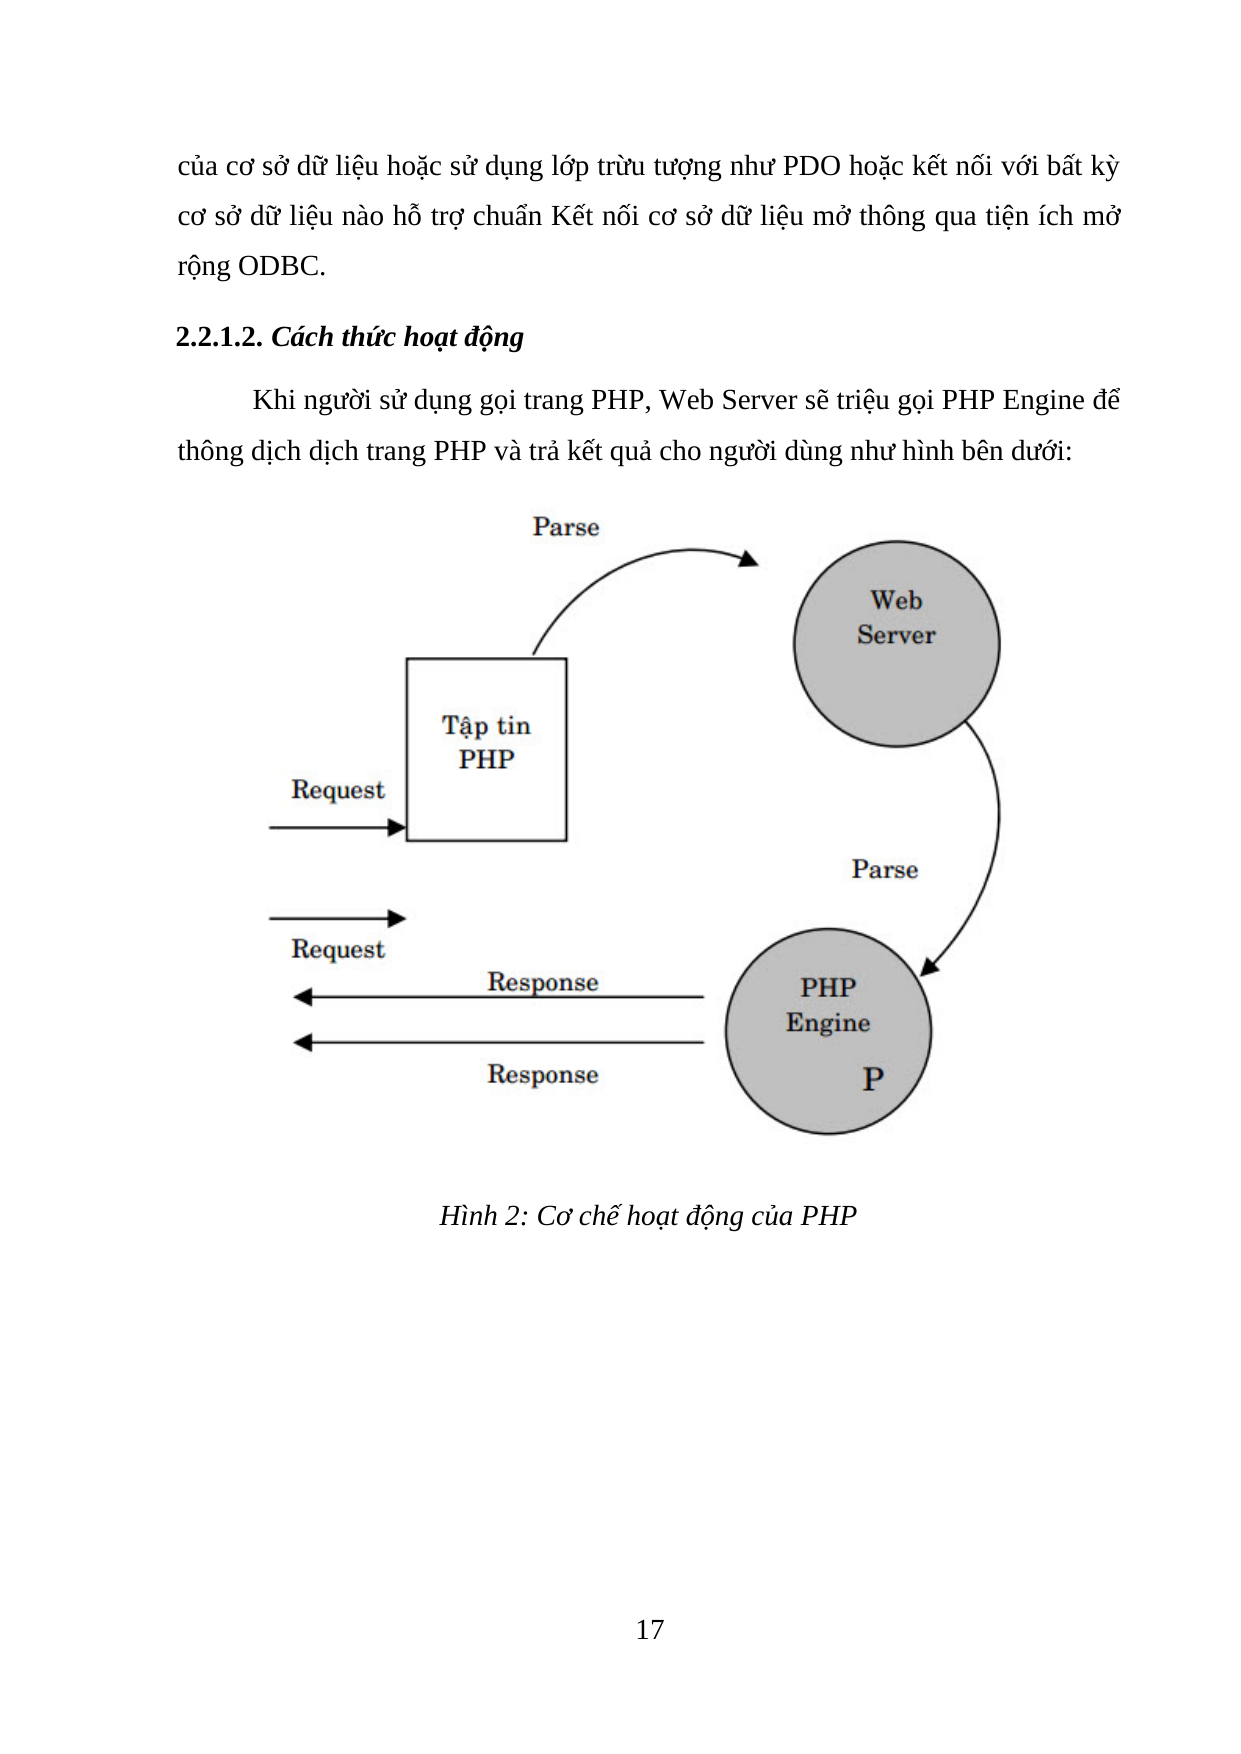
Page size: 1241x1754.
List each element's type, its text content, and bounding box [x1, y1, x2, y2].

picture [242, 495, 1095, 1169]
text Hình 2: Cơ chế hoạt động của PHP [177, 1198, 1122, 1232]
text Khi người sử dụng gọi trang PHP, Web Server sẽ triệu gọi PHP Engine để thông dịch dịch trang PHP và trả kết quả cho người dùng như hình bên dưới: [177, 382, 1122, 466]
subtitle Cách thức hoạt động [175, 319, 1122, 353]
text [177, 148, 1122, 282]
